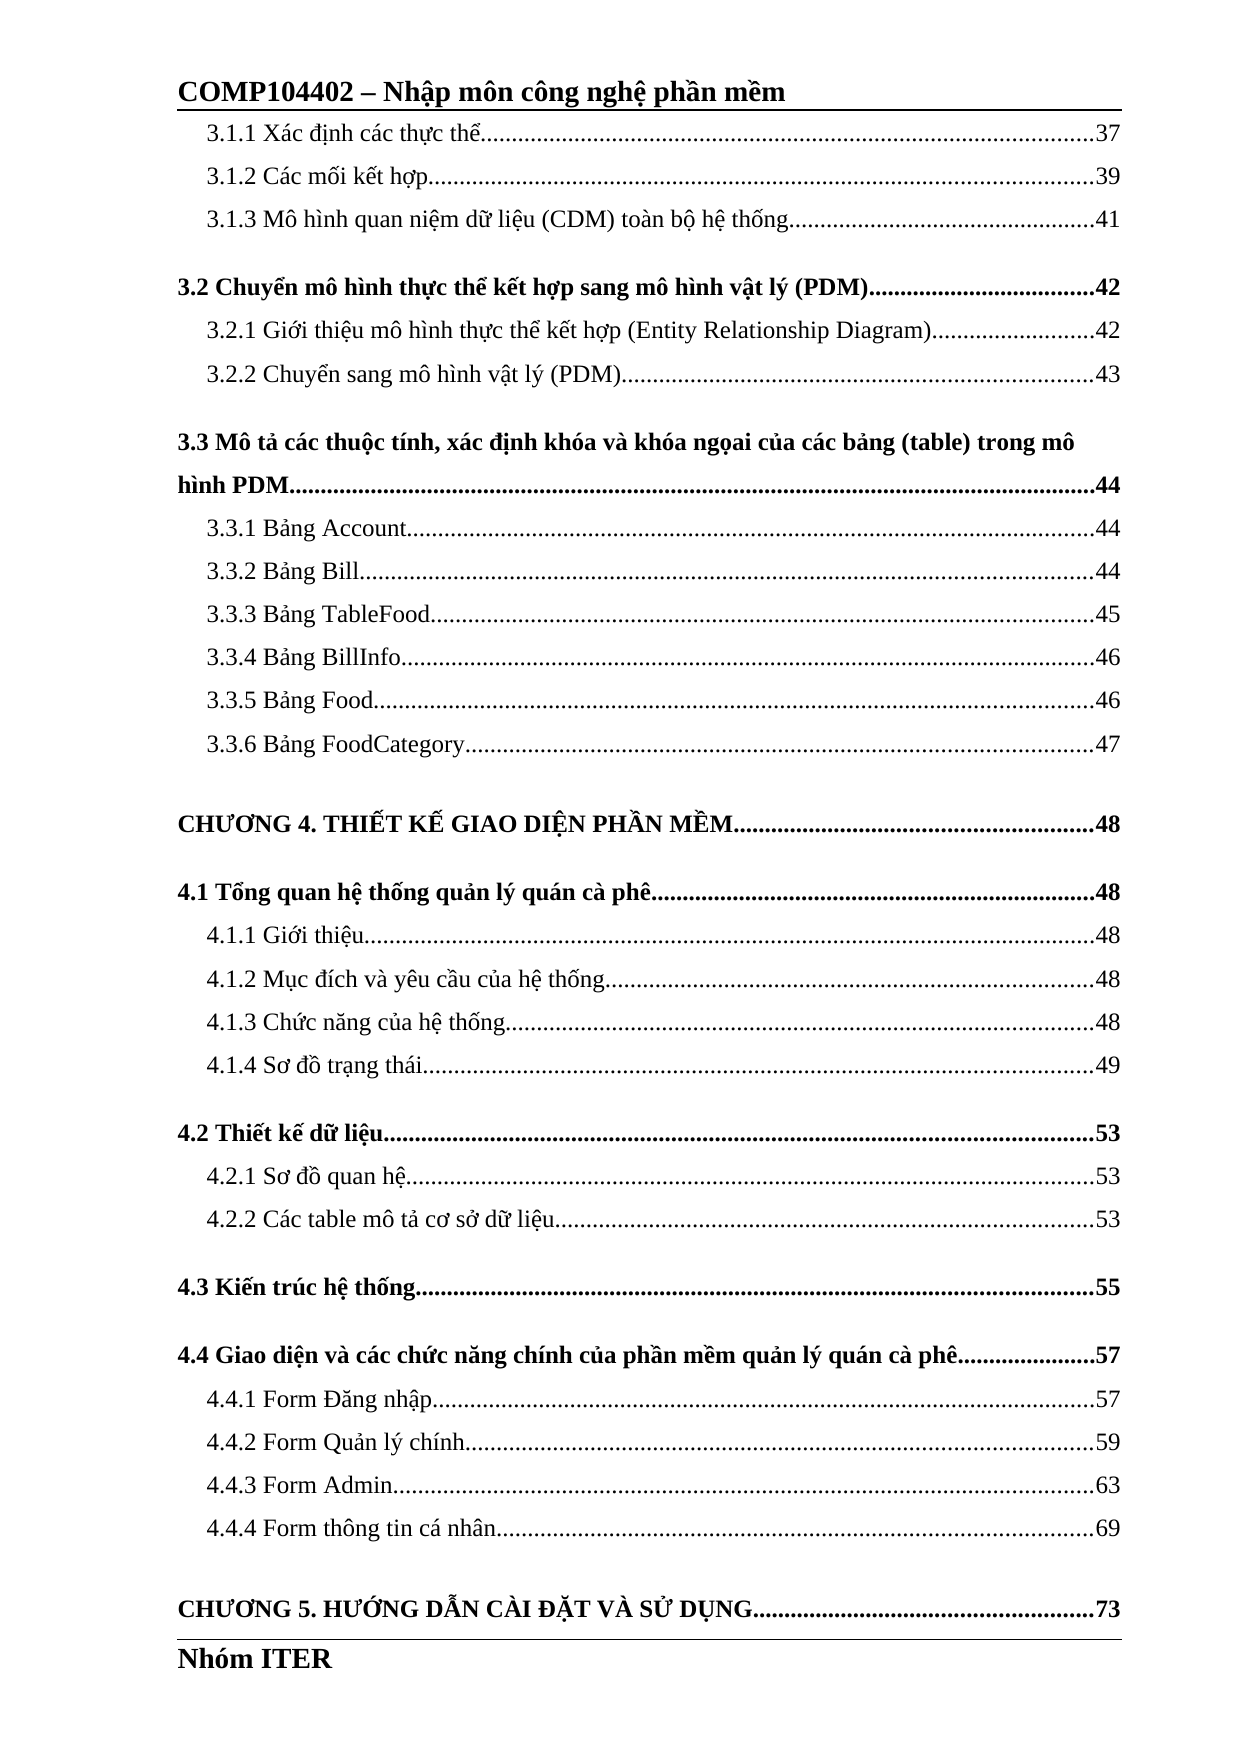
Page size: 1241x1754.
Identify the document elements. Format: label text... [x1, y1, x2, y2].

text 3.1.1 Xác định các thực thể 37 [206, 118, 1122, 147]
text 4.4.2 Form Quản lý chính 59 [206, 1427, 1122, 1456]
text 4.1.1 Giới thiệu 48 [206, 921, 1122, 949]
text 4.1.4 Sơ đồ trạng thái 49 [206, 1050, 1122, 1079]
text 4.3 Kiến trúc hệ thống 55 [177, 1272, 1122, 1301]
text 3.3.1 Bảng Account 44 [206, 513, 1122, 542]
text 3.1.2 Các mối kết hợp 39 [206, 161, 1122, 190]
text 4.2.2 Các table mô tả cơ sở dữ liệu 53 [206, 1204, 1122, 1233]
text 4.1.2 Mục đích và yêu cầu của hệ thống 48 [206, 964, 1122, 992]
text 3.3.4 Bảng BillInfo 46 [206, 642, 1122, 671]
text 3.3.3 Bảng TableFood 45 [206, 599, 1122, 628]
text 3.2.2 Chuyển sang mô hình vật lý (PDM) 43 [206, 359, 1122, 387]
text 3.3.6 Bảng FoodCategory 47 [206, 729, 1122, 757]
text 3.1.3 Mô hình quan niệm dữ liệu (CDM) toàn bộ hệ thống 41 [206, 204, 1122, 233]
text 3.3.2 Bảng Bill 44 [206, 556, 1122, 585]
text 3.2 Chuyển mô hình thực thể kết hợp sang mô hình vật lý (PDM) 42 [177, 272, 1122, 301]
text 4.4.1 Form Đăng nhập 57 [206, 1384, 1122, 1412]
text 4.4.4 Form thông tin cá nhân 69 [206, 1513, 1122, 1542]
text 3.3 Mô tả các thuộc tính, xác định khóa và khóa ngọai của các bảng (table) trong mô hình PDM 44 [177, 427, 1122, 499]
text 4.1.3 Chức năng của hệ thống 48 [206, 1007, 1122, 1036]
text 4.1 Tổng quan hệ thống quản lý quán cà phê 48 [177, 877, 1122, 906]
text 4.4.3 Form Admin 63 [206, 1470, 1122, 1499]
text 4.2 Thiết kế dữ liệu 53 [177, 1118, 1122, 1147]
text CHƯƠNG 5. HƯỚNG DẪN CÀI ĐẶT VÀ SỬ DỤNG 73 [177, 1594, 1122, 1622]
text 3.2.1 Giới thiệu mô hình thực thể kết hợp (Entity Relationship Diagram) 42 [206, 316, 1122, 344]
text 4.2.1 Sơ đồ quan hệ 53 [206, 1161, 1122, 1190]
text 3.3.5 Bảng Food 46 [206, 686, 1122, 714]
text 4.4 Giao diện và các chức năng chính của phần mềm quản lý quán cà phê 57 [177, 1341, 1122, 1369]
text CHƯƠNG 4. THIẾT KẾ GIAO DIỆN PHẦN MỀM 48 [177, 809, 1122, 838]
